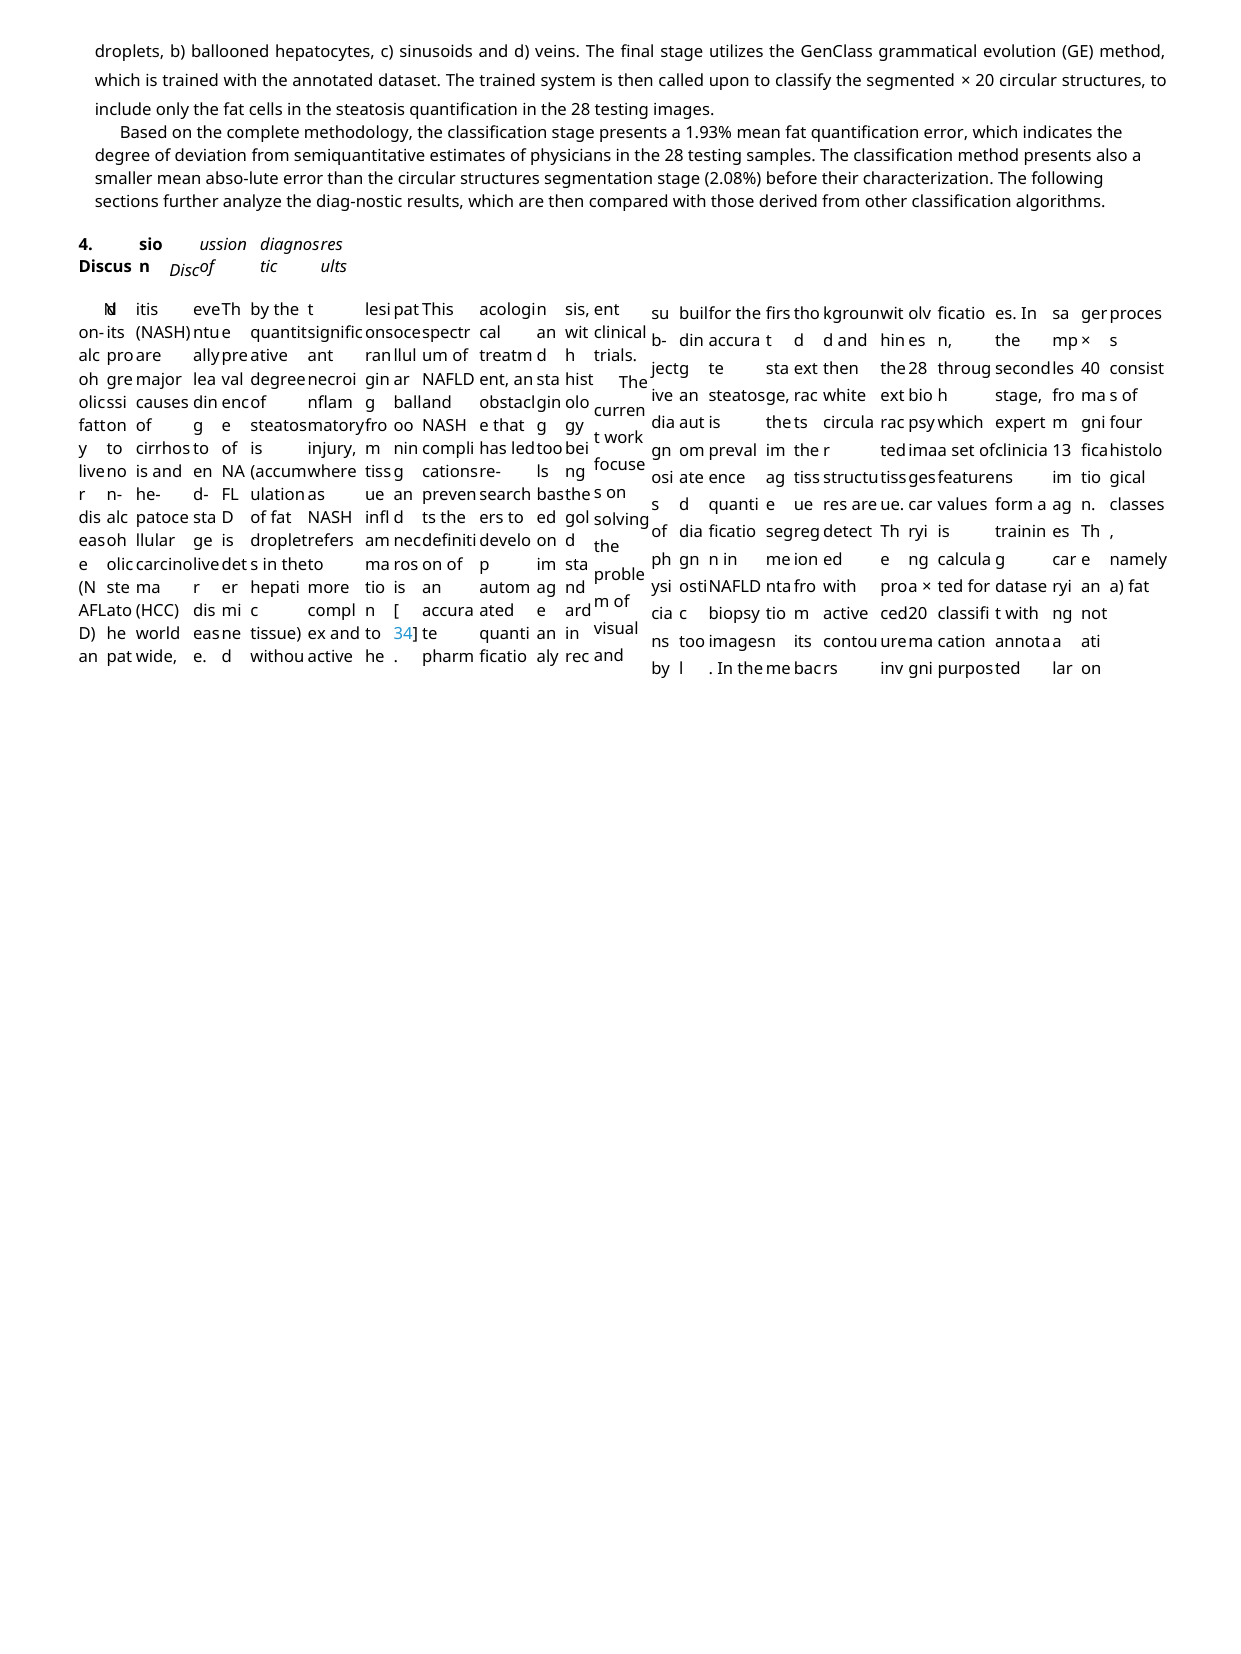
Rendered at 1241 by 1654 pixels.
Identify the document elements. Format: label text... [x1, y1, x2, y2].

text 4. Discussion 4.1. Discussion of diagnostic results [78, 232, 351, 281]
text Non-alcoholic fatty liver disease (NAFLD) and its progression to non- alcoholic steatohepatitis (NASH) are major causes of cirrhosis and he-patocellular carcinoma (HCC) worldwide, eventually leading to end- stage liver disease. The prevalence of NAFLD is determined by the quantitative degree of steatosis (accumulation of fat droplets in the hepatic tissue) without significant necroinflammatory injury, whereas NASH refers to more complex and active lesions ranging from tissue inflammation to hepatocellular ballooning and necrosis [34]. This spectrum of NAFLD and NASH complications prevents the definition of an accurate pharmacological treatment, an obstacle that has led re-searchers to develop automated quantification and staging tools based on image analysis, with histology being the gold standard in recent clinical trials. [78, 298, 651, 667]
text droplets, b) ballooned hepatocytes, c) sinusoids and d) veins. The final stage utilizes the GenClass grammatical evolution (GE) method, which is trained with the annotated dataset. The trained system is then called upon to classify the segmented × 20 circular structures, to include only the fat cells in the steatosis quantification in the 28 testing images. [94, 35, 1167, 121]
text The current work focuses on solving the problem of visual and sub-jective diagnosis of physicians by building an automated diagnostic tool for the accurate steatosis prevalence quantification in NAFLD biopsy images. In the first stage, the image segmentation method extracts the tissue region from its background and then white circular structures are detected with active contours within the extracted tissue. The procedure involves 28 biopsy images carrying a × 20 magnification, through which a set of feature values is calculated for classification purposes. In the second stage, expert clinicians form a training dataset with annotated samples from 13 images carrying a larger × 40 magnification. The annotation process consists of four histological classes, namely a) fat [594, 298, 1169, 680]
text Based on the complete methodology, the classification stage presents a 1.93% mean fat quantification error, which indicates the degree of deviation from semiquantitative estimates of physicians in the 28 testing samples. The classification method presents also a smaller mean abso-lute error than the circular structures segmentation stage (2.08%) before their characterization. The following sections further analyze the diag-nostic results, which are then compared with those derived from other classification algorithms. [94, 121, 1169, 213]
